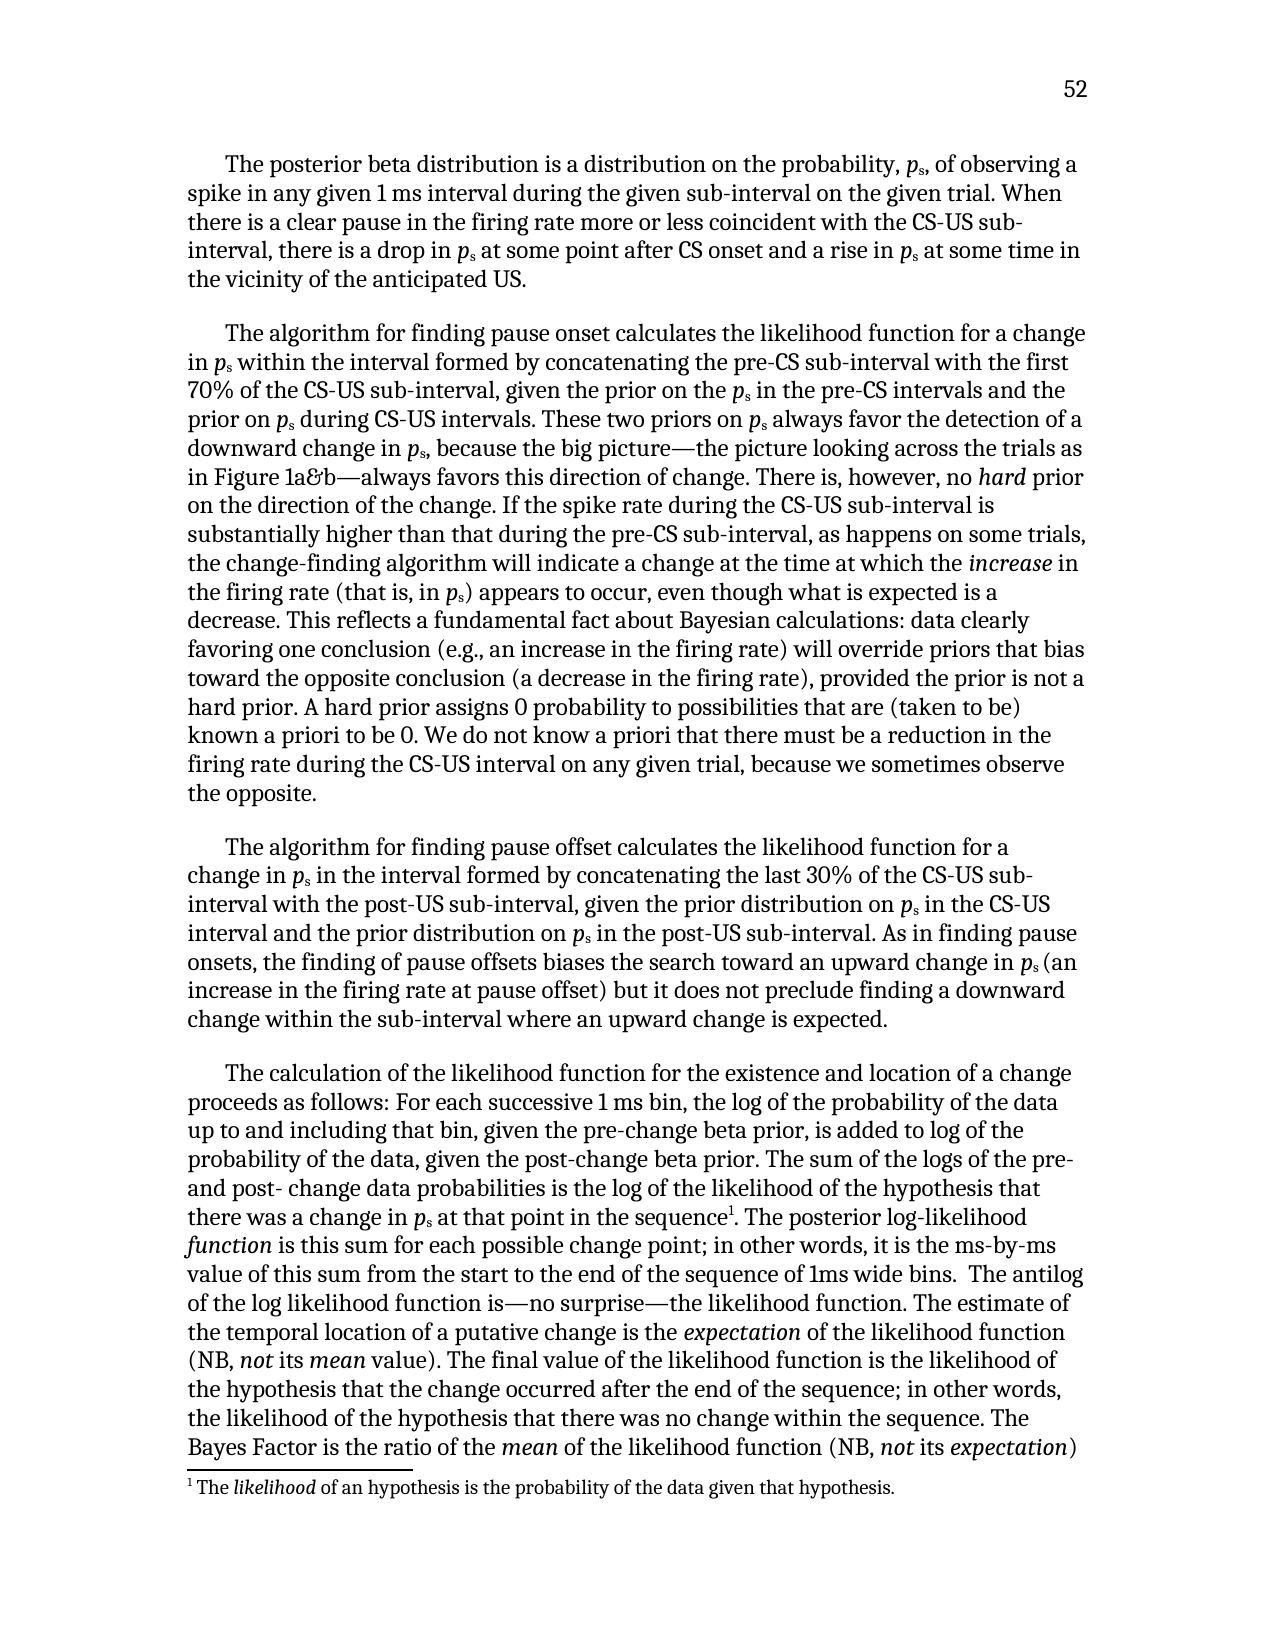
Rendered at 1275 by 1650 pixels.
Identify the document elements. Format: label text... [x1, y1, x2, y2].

text The algorithm for finding pause offset calculates the likelihood function for a change in ps in the interval formed by concatenating the last 30% of the CS-US sub-interval with the post-US sub-interval, given the prior distribution on ps in the CS-US interval and the prior distribution on ps in the post-US sub-interval. As in finding pause onsets, the finding of pause offsets biases the search toward an upward change in ps (an increase in the firing rate at pause offset) but it does not preclude finding a downward change within the sub-interval where an upward change is expected. [187, 832, 1087, 1034]
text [187, 1059, 1087, 1461]
text The posterior beta distribution is a distribution on the probability, ps, of observing a spike in any given 1 ms interval during the given sub-interval on the given trial. When there is a clear pause in the firing rate more or less coincident with the CS-US sub-interval, there is a drop in ps at some point after CS onset and a rise in ps at some time in the vicinity of the anticipated US. [187, 150, 1087, 294]
text The algorithm for finding pause onset calculates the likelihood function for a change in ps within the interval formed by concatenating the pre-CS sub-interval with the first 70% of the CS-US sub-interval, given the prior on the ps in the pre-CS intervals and the prior on ps during CS-US intervals. These two priors on ps always favor the detection of a downward change in ps, because the big picture—the picture looking across the trials as in Figure 1a&b—always favors this direction of change. There is, however, no hard prior on the direction of the change. If the spike rate during the CS-US sub-interval is substantially higher than that during the pre-CS sub-interval, as happens on some trials, the change-finding algorithm will indicate a change at the time at which the increase in the firing rate (that is, in ps) appears to occur, even though what is expected is a decrease. This reflects a fundamental fact about Bayesian calculations: data clearly favoring one conclusion (e.g., an increase in the firing rate) will override priors that bias toward the opposite conclusion (a decrease in the firing rate), provided the prior is not a hard prior. A hard prior assigns 0 probability to possibilities that are (taken to be) known a priori to be 0. We do not know a priori that there must be a reduction in the firing rate during the CS-US interval on any given trial, because we sometimes observe the opposite. [187, 319, 1087, 807]
